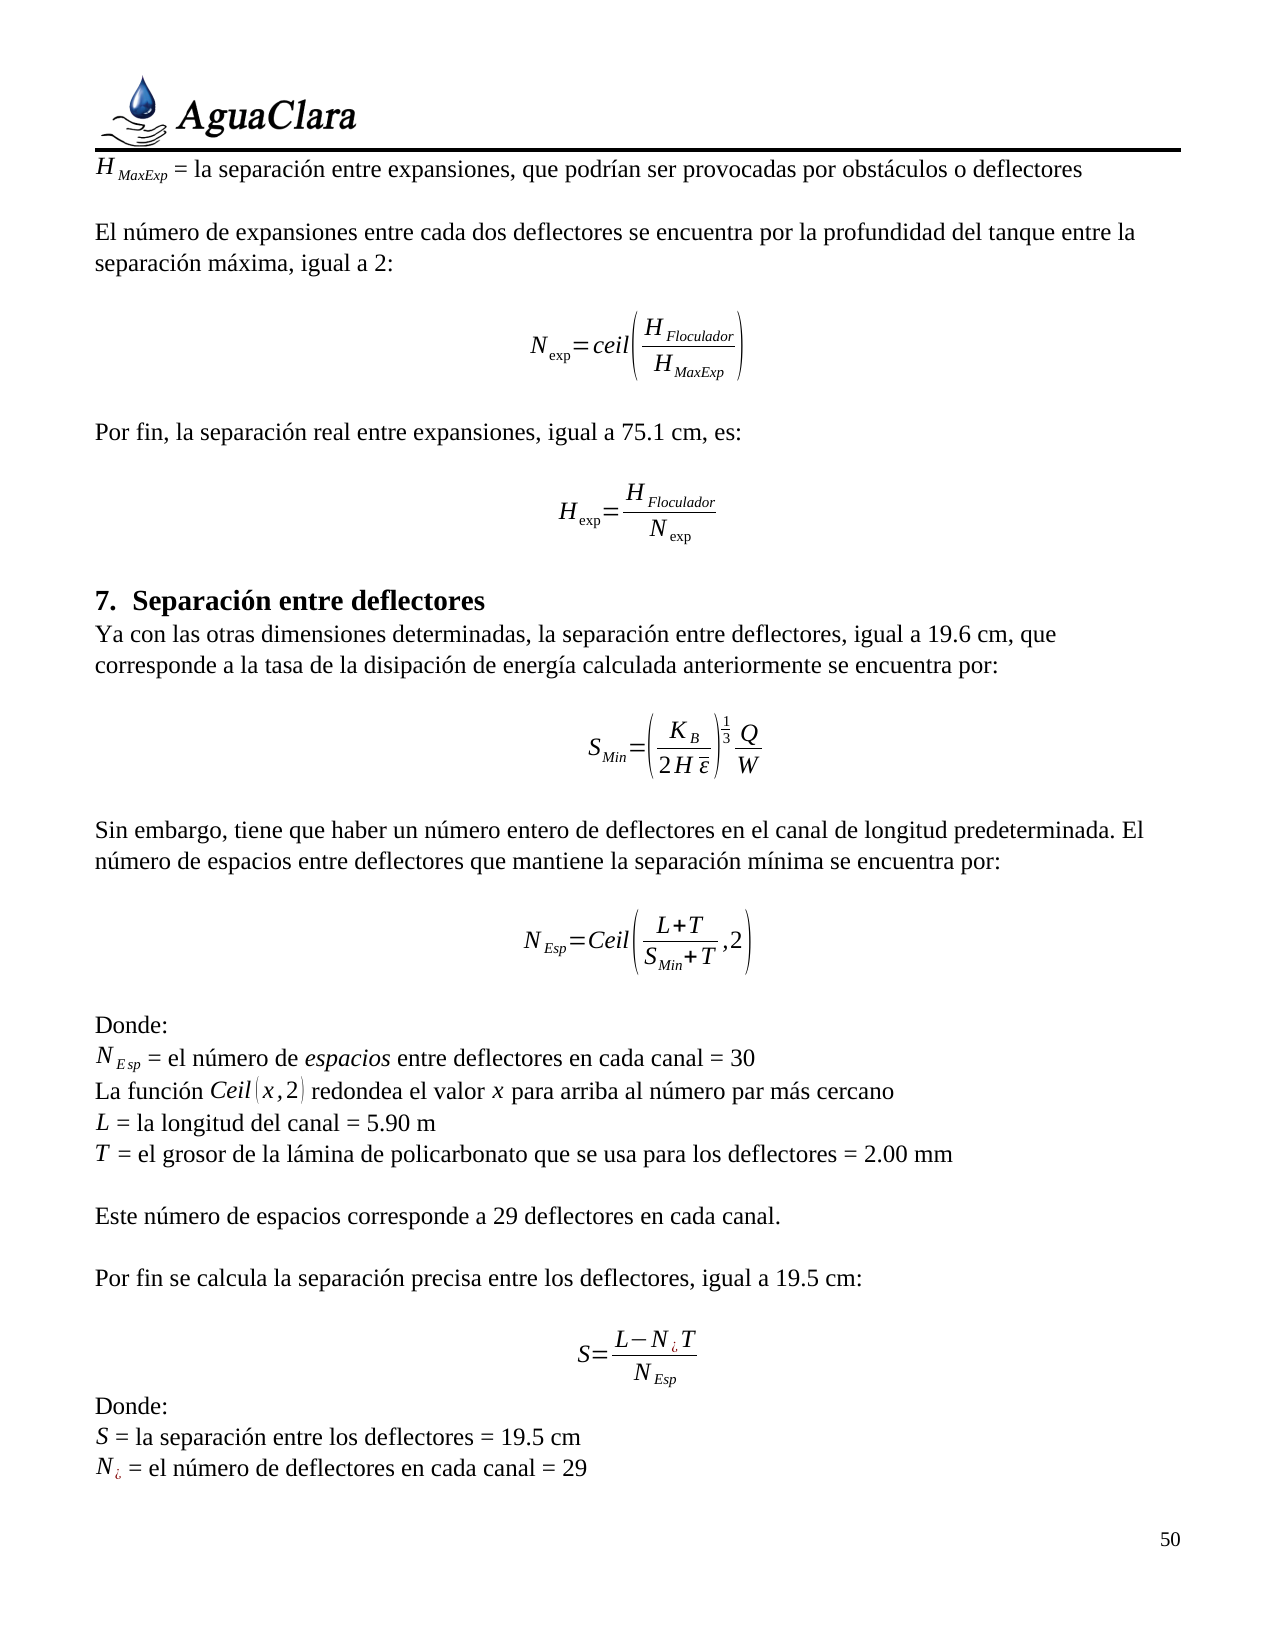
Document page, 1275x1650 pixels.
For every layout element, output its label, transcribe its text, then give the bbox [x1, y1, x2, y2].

text Por fin se calcula la separación precisa entre los deflectores, igual a 19.5 cm: [94, 1263, 1181, 1292]
text = la separación entre los deflectores = 19.5 cm [94, 1422, 1181, 1451]
text = el grosor de la lámina de policarbonato que se usa para los deflectores = 2.00 mm [94, 1139, 1181, 1168]
text = la longitud del canal = 5.90 m [94, 1108, 1181, 1137]
text = la separación entre expansiones, que podrían ser provocadas por obstáculos o deflectores [94, 152, 1181, 184]
text Sin embargo, tiene que haber un número entero de deflectores en el canal de longitud predeterminada. El número de espacios entre deflectores que mantiene la separación mínima se encuentra por: [94, 815, 1181, 875]
picture [94, 75, 373, 148]
text Este número de espacios corresponde a 29 deflectores en cada canal. [94, 1201, 1181, 1230]
text El número de expansiones entre cada dos deflectores se encuentra por la profundidad del tanque entre la separación máxima, igual a 2: [94, 217, 1181, 277]
text Donde: [94, 1011, 1181, 1039]
text Ya con las otras dimensiones determinadas, la separación entre deflectores, igual a 19.6 cm, que corresponde a la tasa de la disipación de energía calculada anteriormente se encuentra por: [94, 619, 1181, 679]
subtitle Separación entre deflectores [94, 583, 1181, 616]
text La función redondea el valor para arriba al número par más cercano [94, 1075, 1181, 1106]
text Donde: [94, 1391, 1181, 1419]
text Por fin, la separación real entre expansiones, igual a 75.1 cm, es: [94, 417, 1181, 446]
text = el número de espacios entre deflectores en cada canal = 30 [94, 1042, 1181, 1073]
text = el número de deflectores en cada canal = 29 [94, 1453, 1181, 1482]
